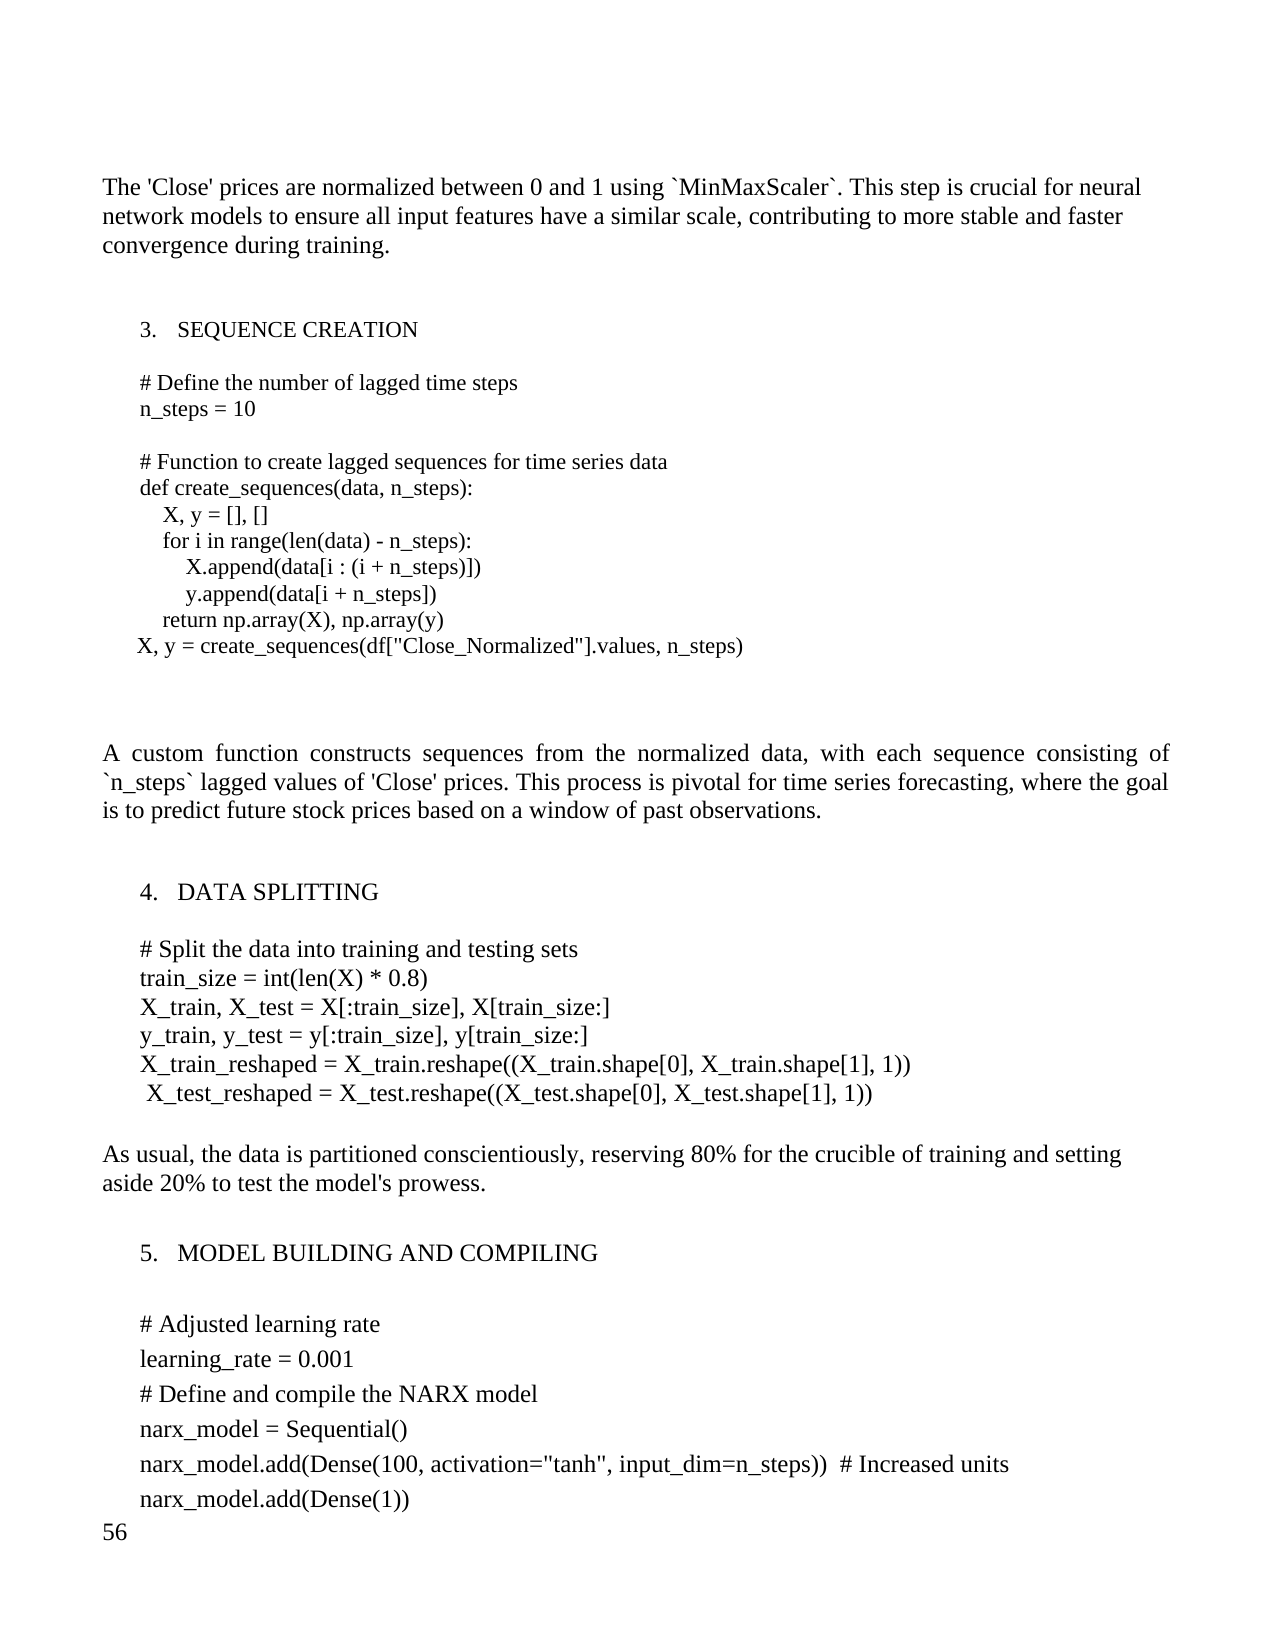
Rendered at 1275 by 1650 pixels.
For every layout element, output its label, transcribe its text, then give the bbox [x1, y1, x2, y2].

list train_size = int(len(X) * 0.8) [139, 963, 1171, 992]
list y_train, y_test = y[:train_size], y[train_size:] [139, 1021, 1171, 1049]
list MODEL BUILDING AND COMPILING [139, 1238, 1171, 1267]
list X.append(data[i : (i + n_steps)]) [139, 553, 1171, 580]
list return np.array(X), np.array(y) [139, 606, 1171, 632]
list # Define and compile the NARX model [139, 1379, 1171, 1408]
list # Adjusted learning rate [139, 1309, 1171, 1337]
list X, y = [], [] [139, 501, 1171, 527]
list n_steps = 10 [139, 395, 1171, 422]
text X_test_reshaped = X_test.reshape((X_test.shape[0], X_test.shape[1], 1)) [102, 1078, 1171, 1107]
list SEQUENCE CREATION [139, 316, 1171, 343]
text The 'Close' prices are normalized between 0 and 1 using `MinMaxScaler`. This step is crucial for neural network models to ensure all input features have a similar scale, contributing to more stable and faster convergence during training. [102, 172, 1171, 259]
list # Split the data into training and testing sets [139, 934, 1171, 963]
list narx_model.add(Dense(100, activation="tanh", input_dim=n_steps)) # Increased units [139, 1449, 1171, 1478]
text X, y = create_sequences(df["Close_Normalized"].values, n_steps) [102, 632, 1171, 659]
list X_train_reshaped = X_train.reshape((X_train.shape[0], X_train.shape[1], 1)) [139, 1049, 1171, 1078]
list learning_rate = 0.001 [139, 1344, 1171, 1373]
text A custom function constructs sequences from the normalized data, with each sequence consisting of `n_steps` lagged values of 'Close' prices. This process is pivotal for time series forecasting, where the goal is to predict future stock prices based on a window of past observations. [102, 738, 1171, 824]
list X_train, X_test = X[:train_size], X[train_size:] [139, 992, 1171, 1021]
list y.append(data[i + n_steps]) [139, 580, 1171, 606]
list def create_sequences(data, n_steps): [139, 474, 1171, 501]
list for i in range(len(data) - n_steps): [139, 527, 1171, 553]
list # Function to create lagged sequences for time series data [139, 448, 1171, 474]
text As usual, the data is partitioned conscientiously, reserving 80% for the crucible of training and setting aside 20% to test the model's prowess. [102, 1139, 1171, 1197]
list # Define the number of lagged time steps [139, 369, 1171, 395]
list narx_model.add(Dense(1)) [139, 1484, 1171, 1513]
list narx_model = Sequential() [139, 1414, 1171, 1443]
list DATA SPLITTING [139, 877, 1171, 906]
